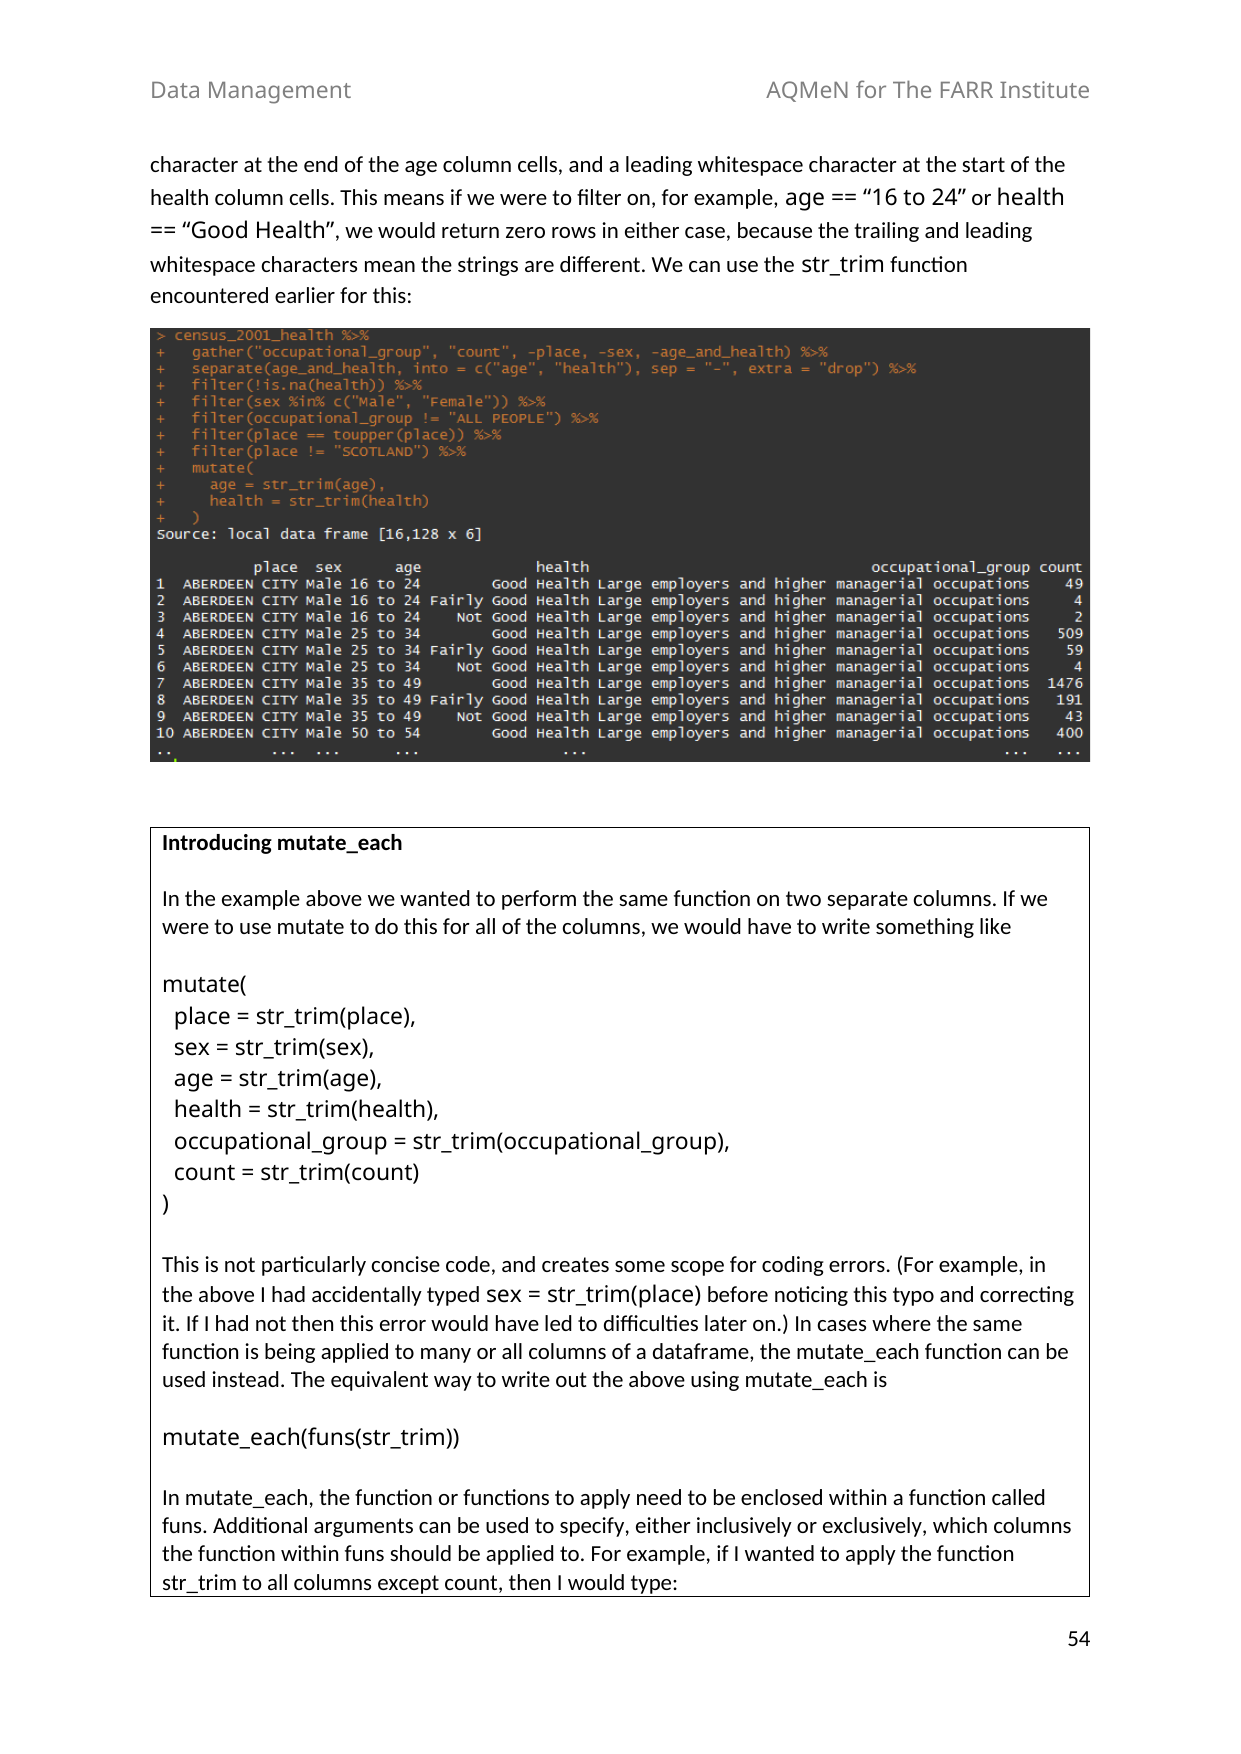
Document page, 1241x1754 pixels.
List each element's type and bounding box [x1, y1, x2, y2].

text [150, 150, 1090, 309]
table_header [151, 828, 1089, 1596]
picture [150, 328, 1091, 762]
